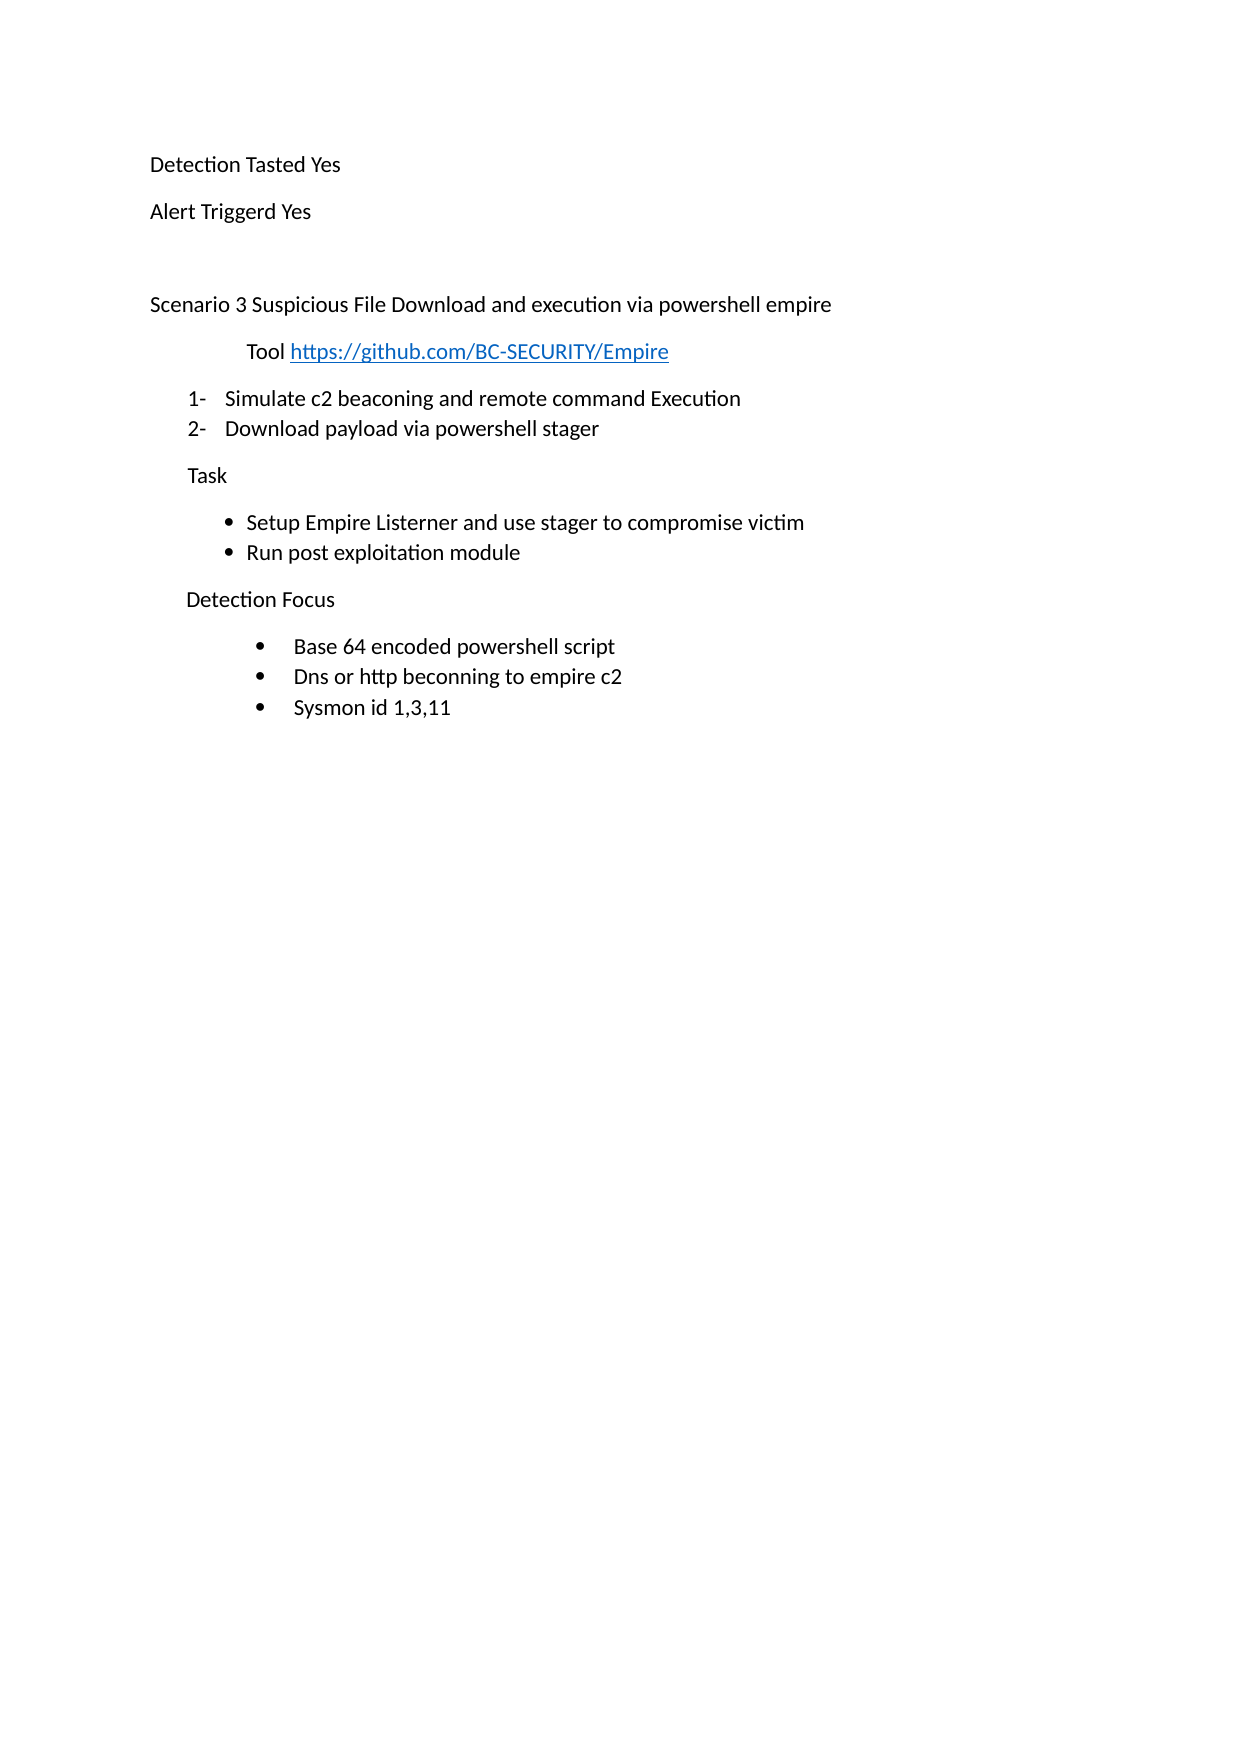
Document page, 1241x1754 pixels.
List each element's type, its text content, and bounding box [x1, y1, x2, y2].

text Alert Triggerd Yes [150, 197, 1090, 225]
text Tool https://github.com/BC-SECURITY/Empire [150, 337, 1090, 366]
list Sysmon id 1,3,11 [256, 693, 1090, 721]
list Setup Empire Listerner and use stager to compromise victim [225, 508, 1090, 536]
text Detection Tasted Yes [150, 150, 1090, 178]
list Download payload via powershell stager [187, 414, 1090, 443]
text Task [187, 461, 1090, 489]
text Detection Focus [150, 585, 1090, 613]
list Dns or http beconning to empire c2 [256, 662, 1090, 691]
list Simulate c2 beaconing and remote command Execution [187, 384, 1090, 412]
text Scenario 3 Suspicious File Download and execution via powershell empire [150, 291, 1090, 319]
list Base 64 encoded powershell script [256, 632, 1090, 660]
list Run post exploitation module [225, 538, 1090, 567]
